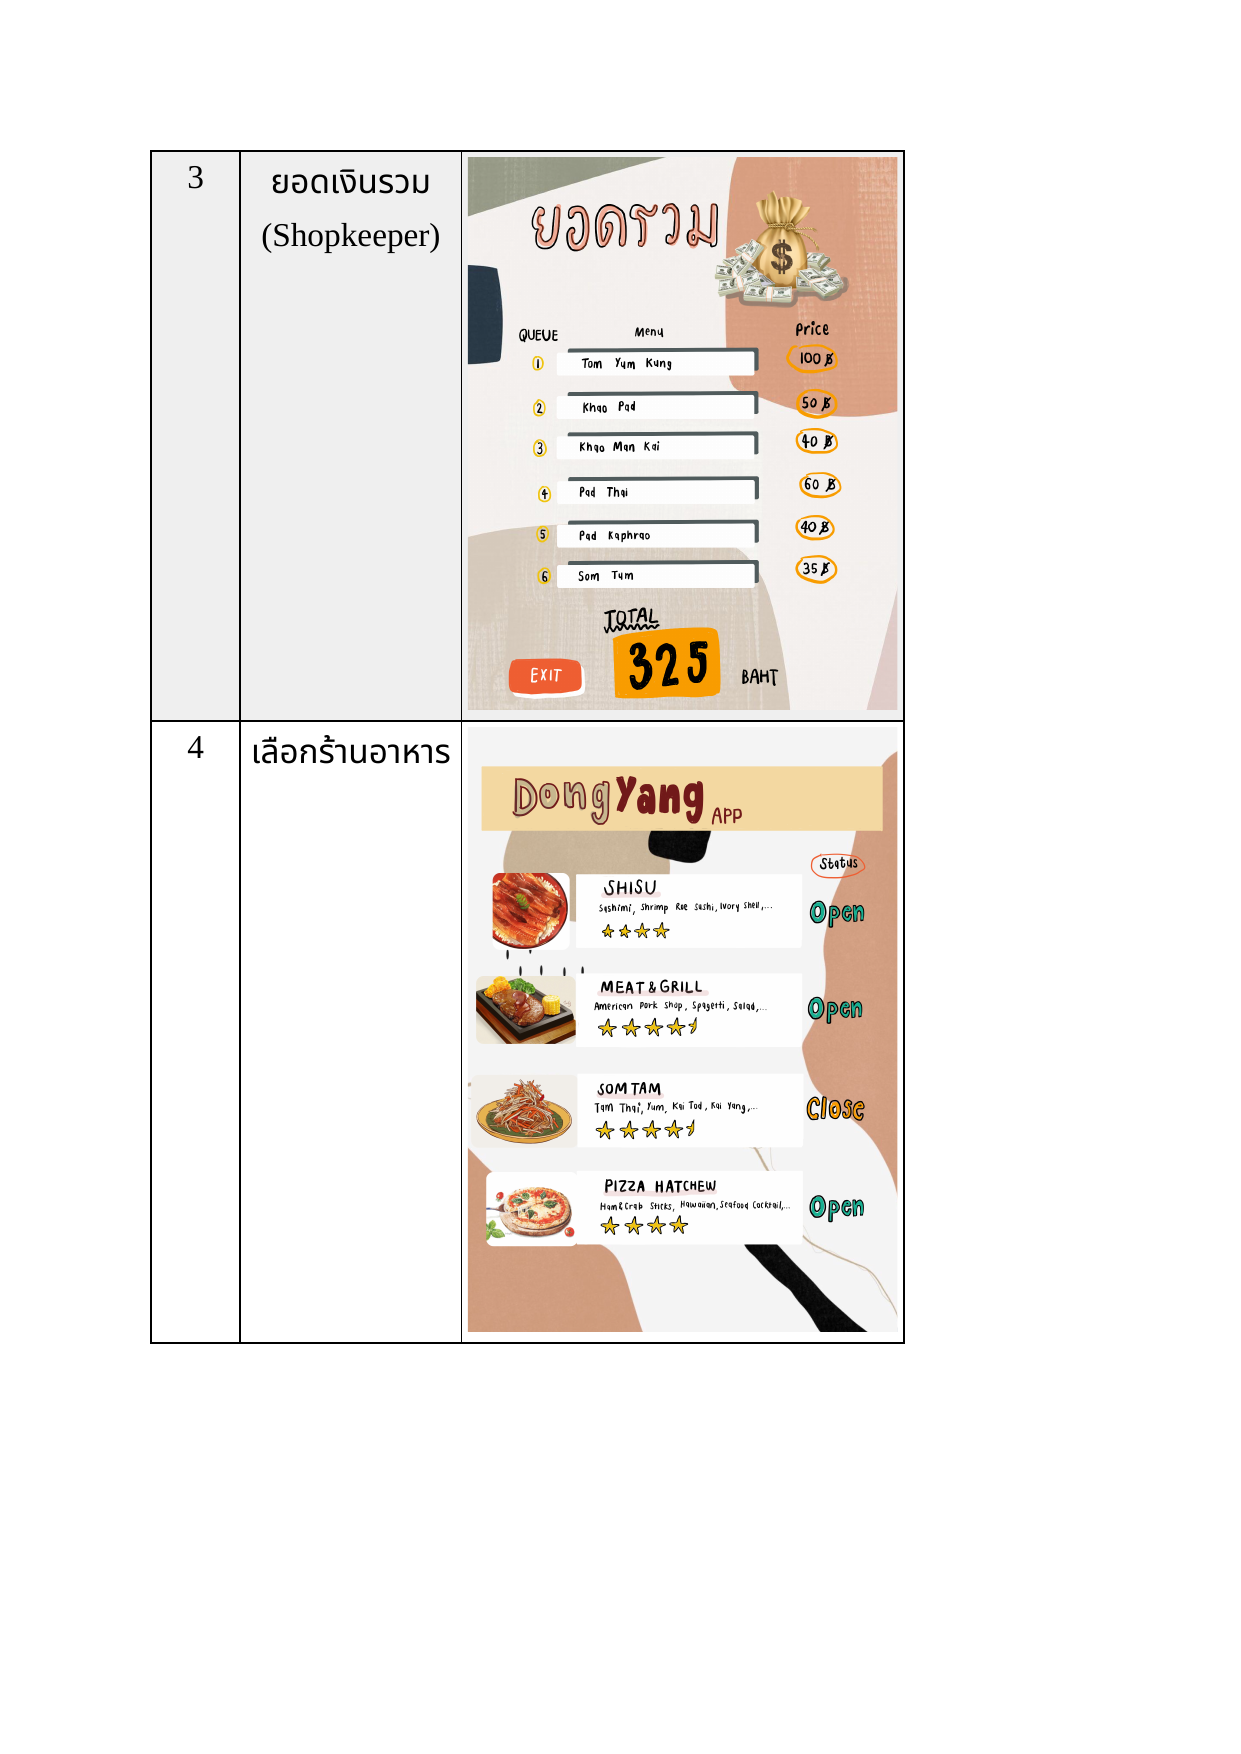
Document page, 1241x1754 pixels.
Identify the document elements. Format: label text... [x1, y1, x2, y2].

table_cell 4 [152, 722, 239, 1342]
picture [467, 727, 898, 1332]
table_cell 3 [152, 152, 239, 720]
picture [467, 157, 898, 710]
table_cell [462, 722, 903, 1342]
table_cell [462, 152, 903, 720]
table_cell ยอดเงินรวม (Shopkeeper) [241, 152, 461, 720]
table_cell เลือกร้านอาหาร [241, 722, 461, 1342]
